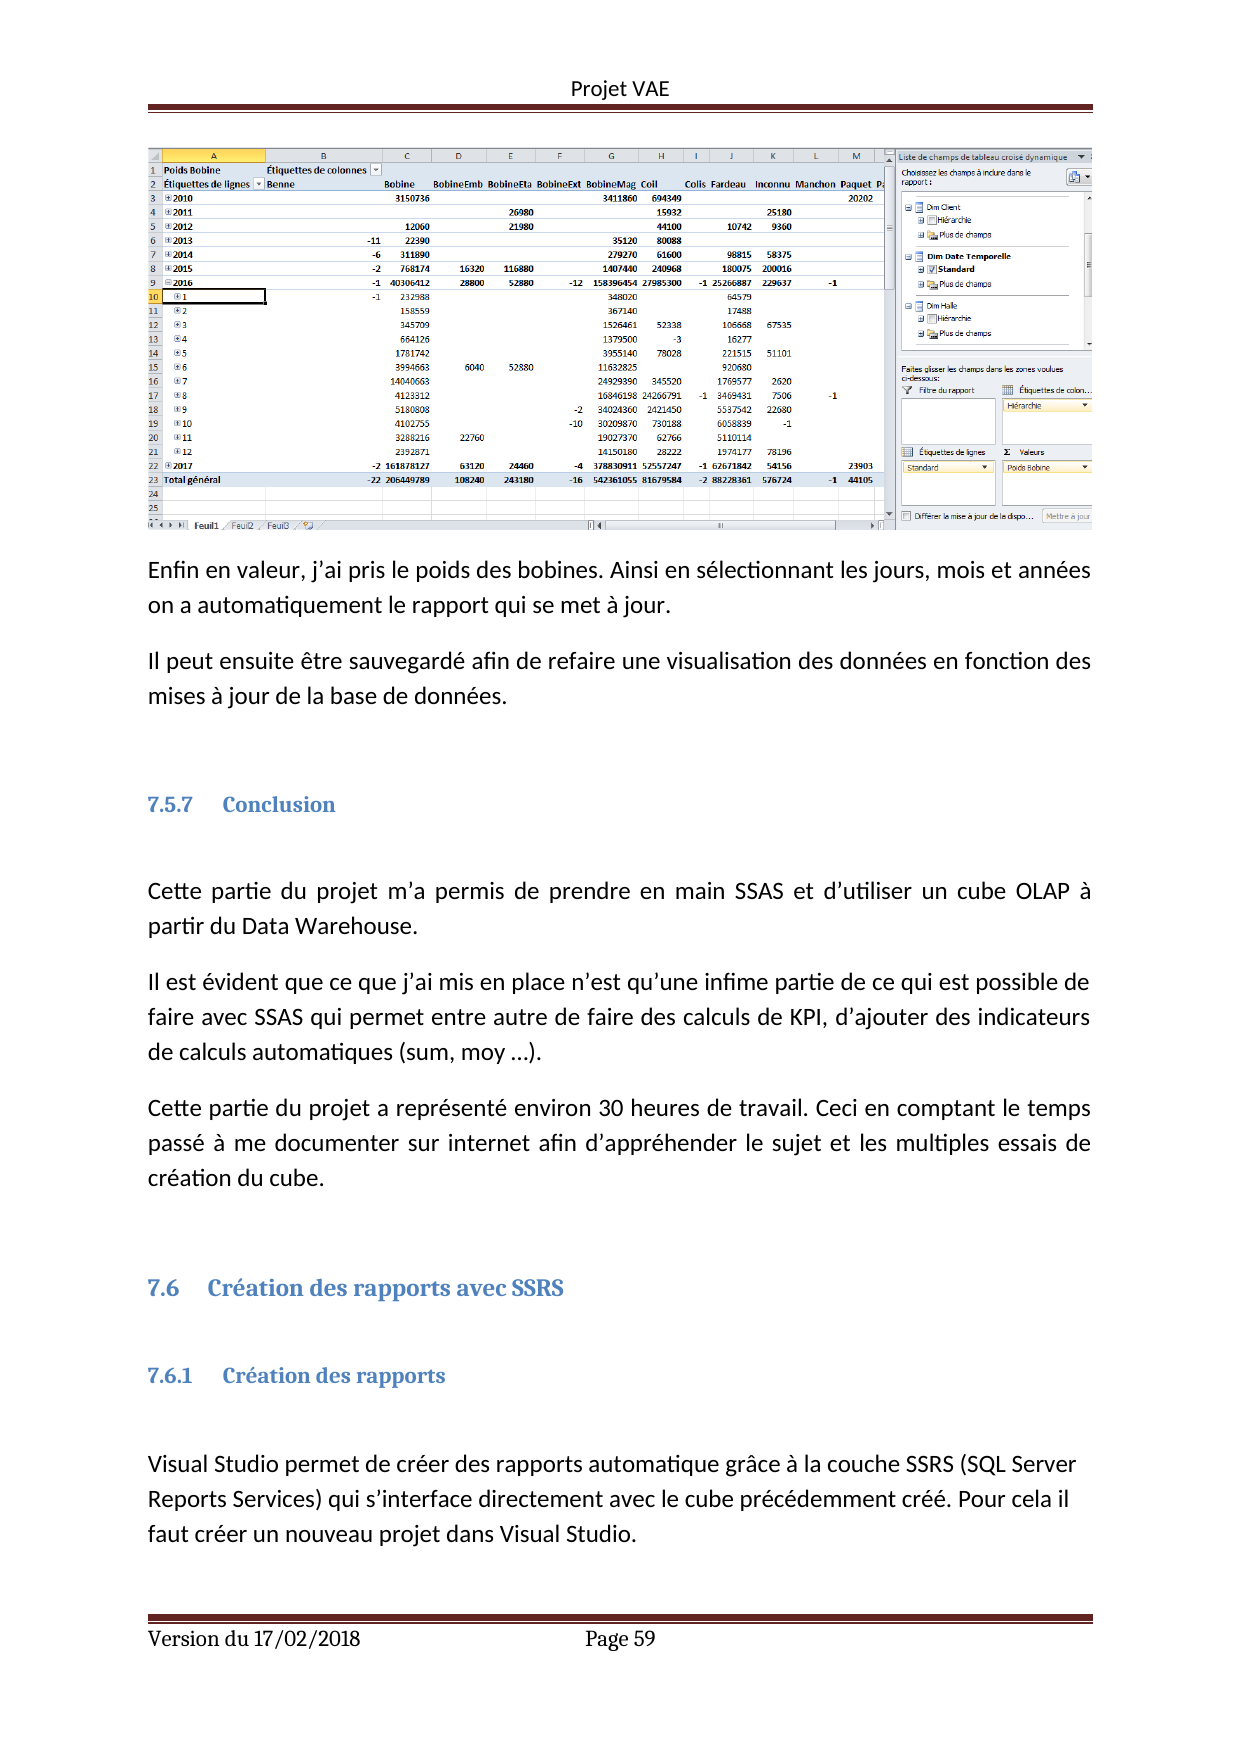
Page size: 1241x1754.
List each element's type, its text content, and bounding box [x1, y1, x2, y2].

subtitle Création des rapports avec SSRS [148, 1274, 1093, 1302]
text Cette partie du projet a représenté environ 30 heures de travail. Ceci en comptant le temps passé à me documenter sur internet afin d’appréhender le sujet et les multiples essais de création du cube. [148, 1092, 1093, 1192]
text Il est évident que ce que j’ai mis en place n’est qu’une infime partie de ce qui est possible de faire avec SSAS qui permet entre autre de faire des calculs de KPI, d’ajouter des indicateurs de calculs automatiques (sum, moy …). [148, 966, 1093, 1067]
text Il peut ensuite être sauvegardé afin de refaire une visualisation des données en fonction des mises à jour de la base de données. [148, 645, 1093, 711]
subtitle Création des rapports [148, 1362, 1093, 1389]
text Cette partie du projet m’a permis de prendre en main SSAS et d’utiliser un cube OLAP à partir du Data Warehouse. [148, 875, 1093, 941]
text Enfin en valeur, j’ai pris le poids des bobines. Ainsi en sélectionnant les jours, mois et années on a automatiquement le rapport qui se met à jour. [148, 554, 1093, 620]
picture [148, 147, 1092, 530]
text Visual Studio permet de créer des rapports automatique grâce à la couche SSRS (SQL Server Reports Services) qui s’interface directement avec le cube précédemment créé. Pour cela il faut créer un nouveau projet dans Visual Studio. [148, 1448, 1093, 1549]
subtitle Conclusion [148, 792, 1093, 818]
